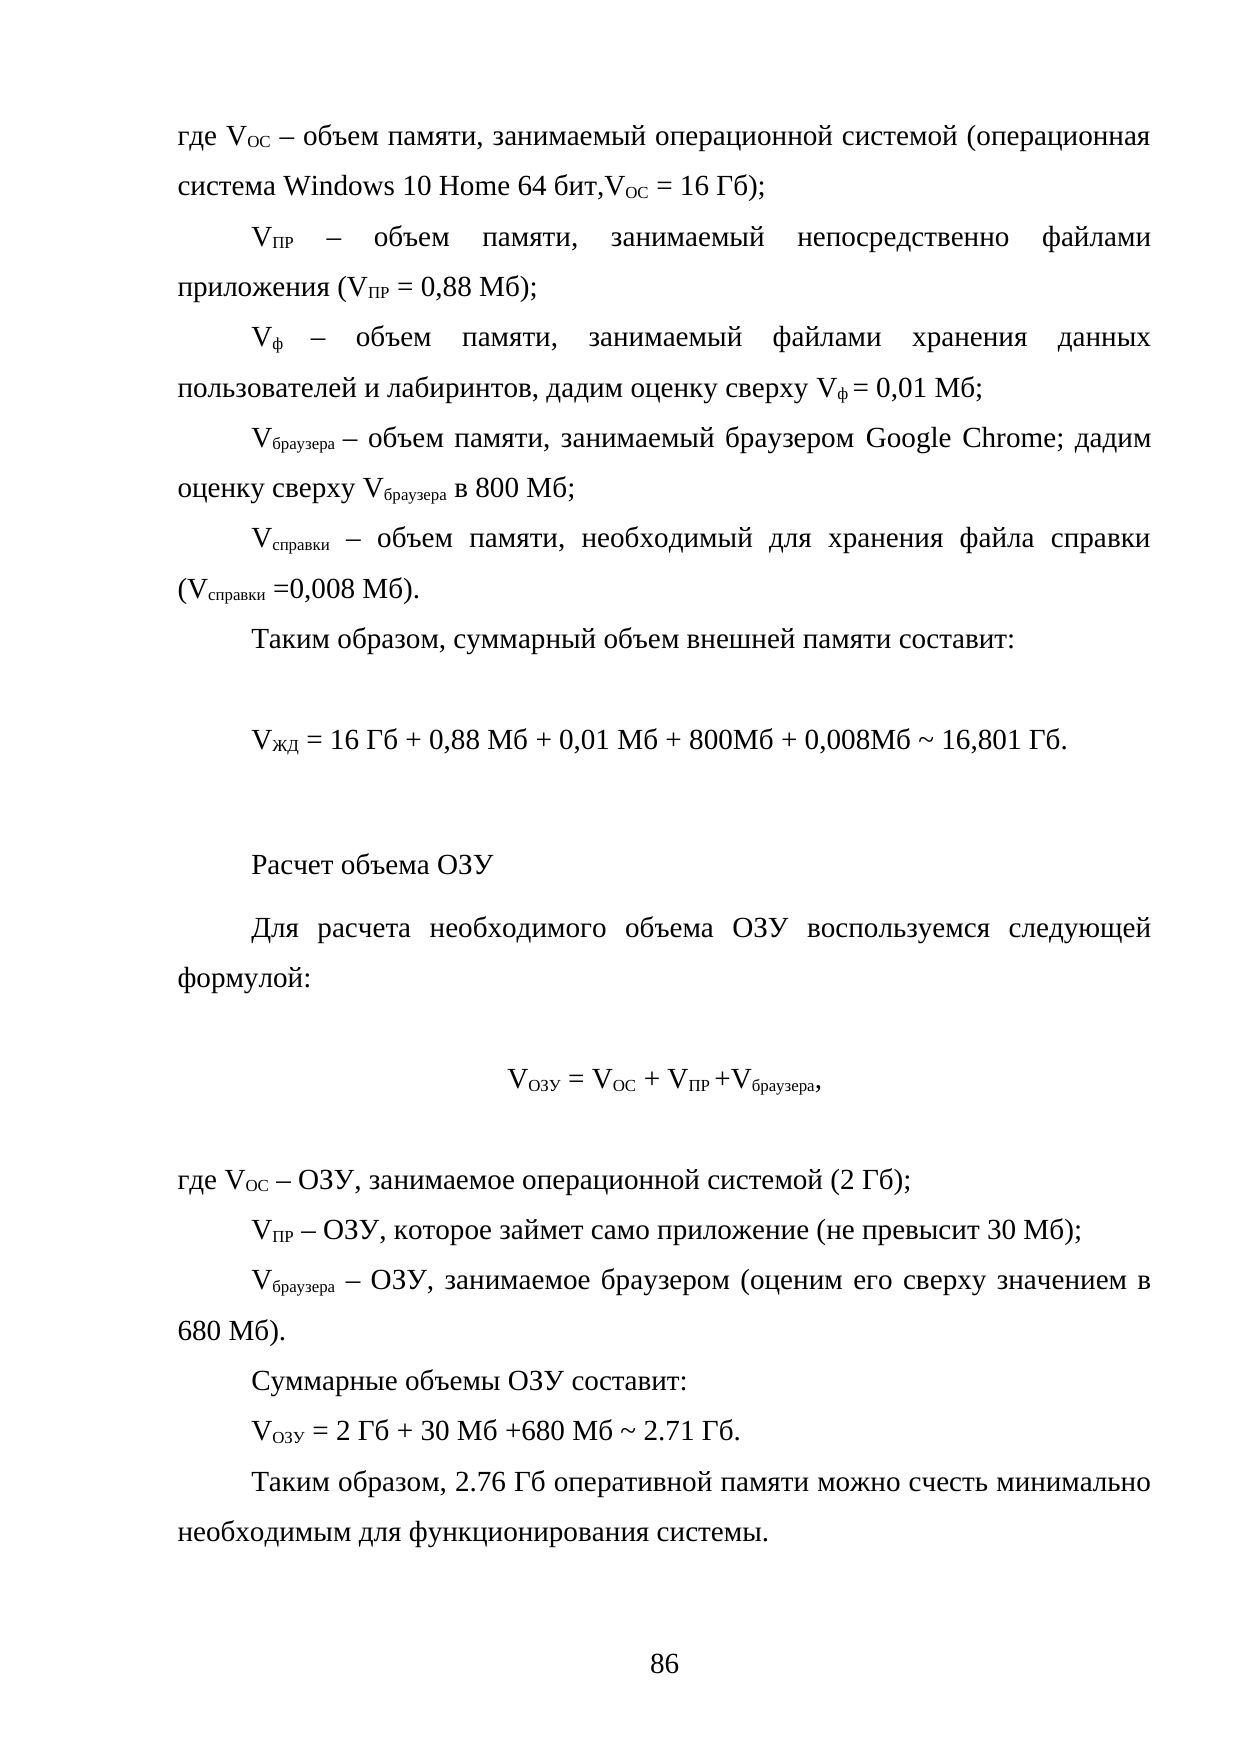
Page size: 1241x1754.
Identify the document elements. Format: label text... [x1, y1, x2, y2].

text VПР – объем памяти, занимаемый непосредственно файлами приложения (VПР = 0,88 Мб); [177, 219, 1152, 303]
text Таким образом, 2.76 Гб оперативной памяти можно счесть минимально необходимым для функционирования системы. [177, 1464, 1152, 1548]
text VОЗУ = VОС + VПР +Vбраузера, [177, 1061, 1152, 1095]
text где VОС – ОЗУ, занимаемое операционной системой (2 Гб); [177, 1162, 1152, 1195]
text Таким образом, суммарный объем внешней памяти составит: [177, 621, 1152, 655]
text Для расчета необходимого объема ОЗУ воспользуемся следующей формулой: [177, 910, 1152, 994]
text VЖД = 16 Гб + 0,88 Мб + 0,01 Мб + 800Мб + 0,008Мб ~ 16,801 Гб. [177, 722, 1152, 755]
text VОЗУ = 2 Гб + 30 Мб +680 Мб ~ 2.71 Гб. [177, 1413, 1152, 1447]
text Суммарные объемы ОЗУ составит: [177, 1363, 1152, 1397]
text Vбраузера – ОЗУ, занимаемое браузером (оценим его сверху значением в 680 Мб). [177, 1262, 1152, 1346]
text где VОС – объем памяти, занимаемый операционной системой (операционная система Windows 10 Home 64 бит,VОС = 16 Гб); [177, 118, 1152, 202]
text Расчет объема ОЗУ [177, 847, 1152, 881]
text VПР – ОЗУ, которое займет само приложение (не превысит 30 Мб); [177, 1212, 1152, 1246]
text Vф – объем памяти, занимаемый файлами хранения данных пользователей и лабиринтов, дадим оценку сверху Vф = 0,01 Мб; [177, 319, 1152, 403]
text Vбраузера – объем памяти, занимаемый браузером Google Chrome; дадим оценку сверху Vбраузера в 800 Мб; [177, 420, 1152, 504]
text Vсправки – объем памяти, необходимый для хранения файла справки (Vсправки =0,008 Мб). [177, 521, 1152, 604]
